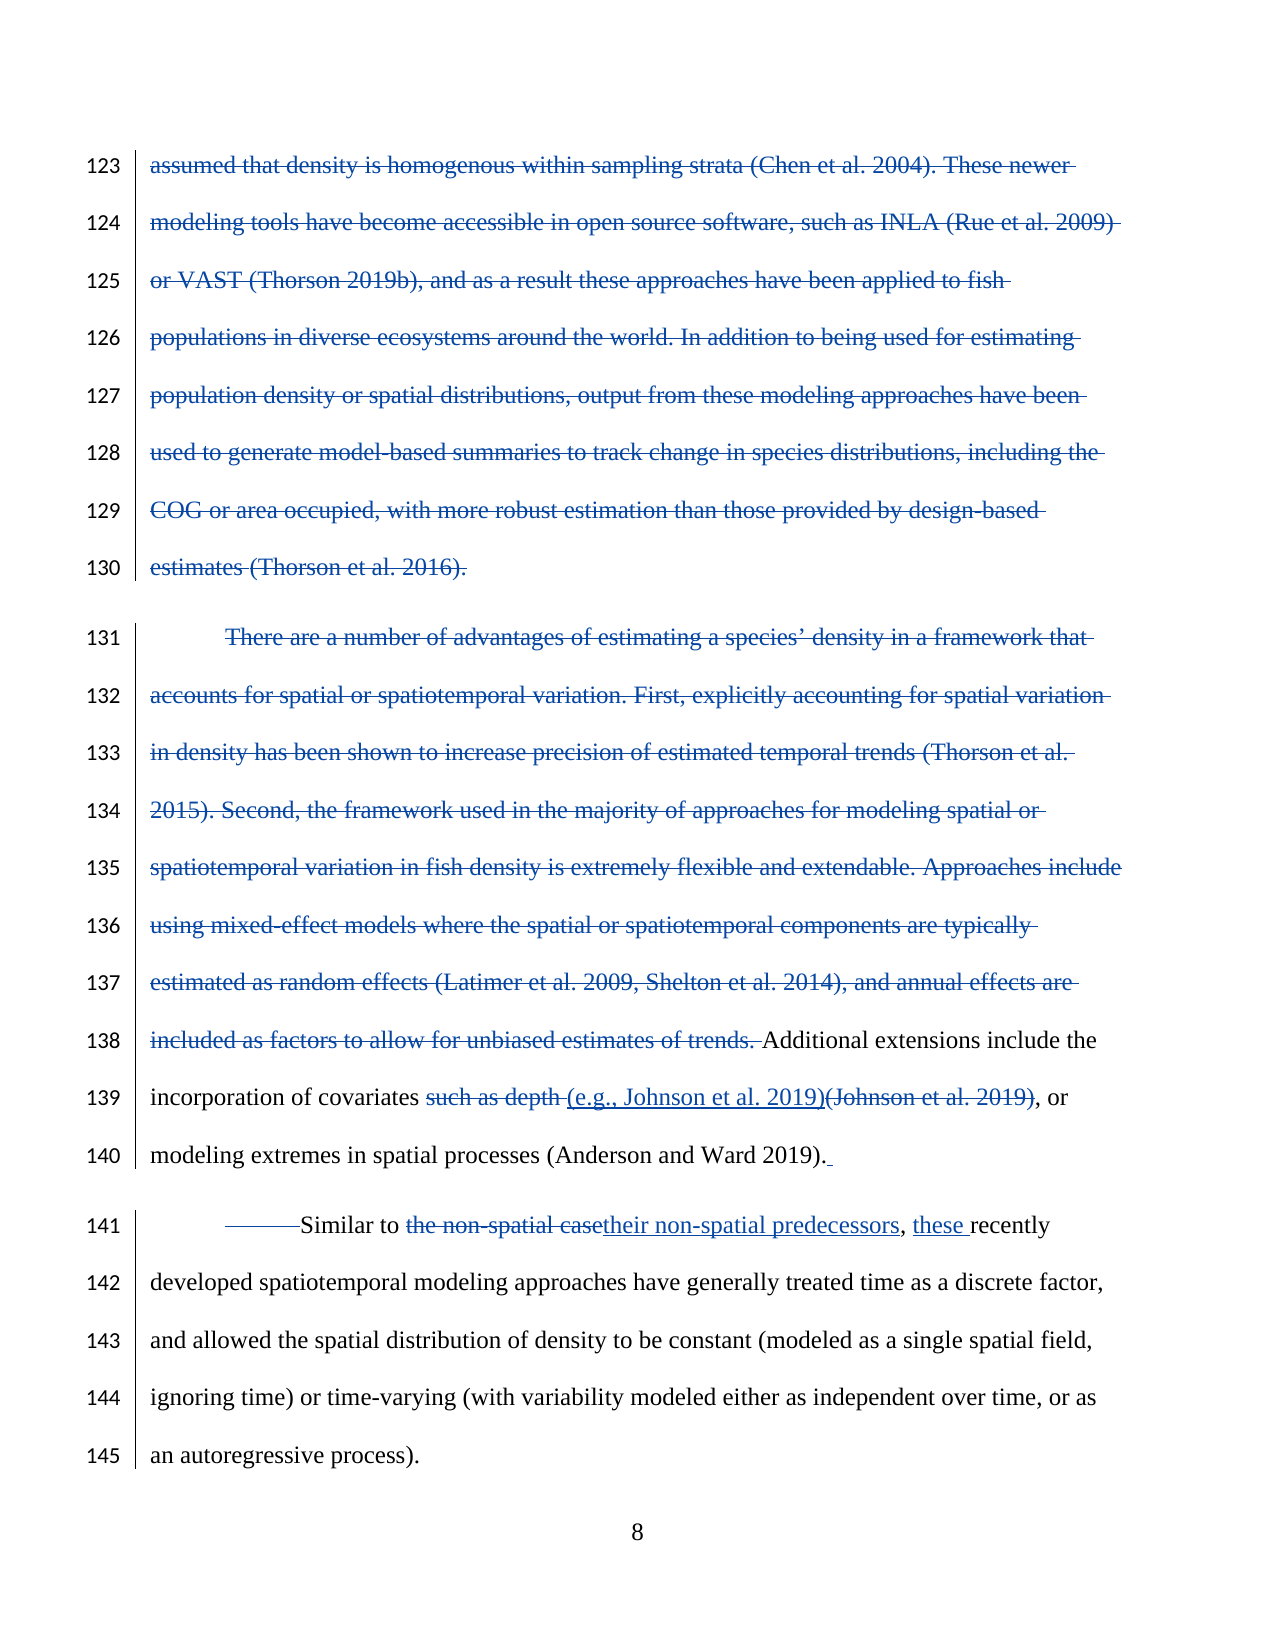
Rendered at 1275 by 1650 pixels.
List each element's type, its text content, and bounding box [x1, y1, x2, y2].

text Similar to , recently developed spatiotemporal modeling approaches have generally treated time as a discrete factor, and allowed the spatial distribution of density to be constant (modeled as a single spatial field, ignoring time) or time-varying (with variability modeled either as independent over time, or as an autoregressive process). [150, 1210, 1125, 1469]
text Additional extensions include the incorporation of covariates , or modeling extremes in spatial processes (Anderson and Ward 2019). [150, 622, 1125, 1169]
